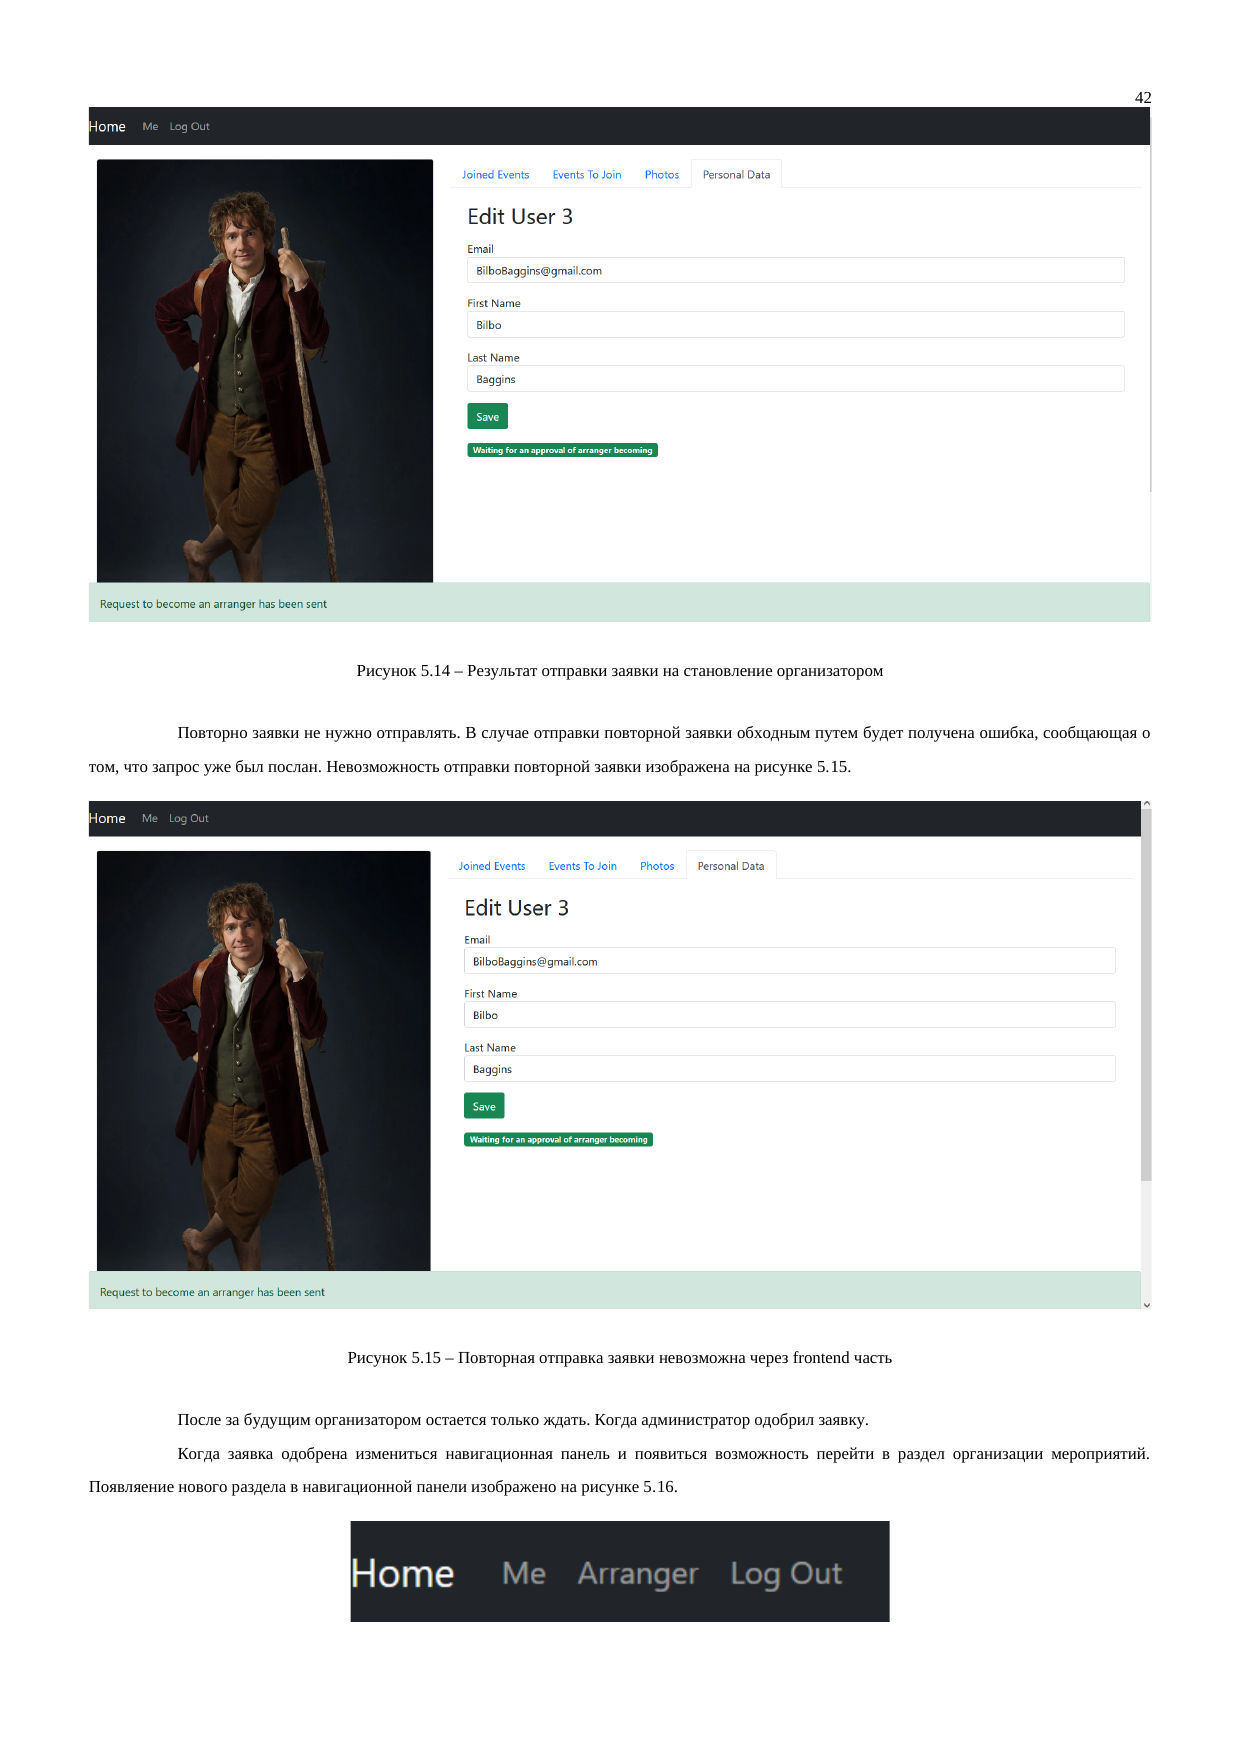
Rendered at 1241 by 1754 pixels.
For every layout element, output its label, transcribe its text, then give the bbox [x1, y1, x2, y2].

text После за будущим организатором остается только ждать. Когда администратор одобрил заявку. [88, 1396, 1152, 1429]
text Рисунок 5.14 – Результат отправки заявки на становление организатором [89, 646, 1152, 680]
text Когда заявка одобрена измениться навигационная панель и появиться возможность перейти в раздел организации мероприятий. Появляение нового раздела в навигационной панели изображено на рисунке 5.16. [88, 1429, 1152, 1497]
text Рисунок 5.15 – Повторная отправка заявки невозможна через frontend часть [89, 1333, 1152, 1367]
picture [88, 801, 1152, 1309]
picture [88, 107, 1152, 622]
picture [350, 1521, 890, 1622]
text Повторно заявки не нужно отправлять. В случае отправки повторной заявки обходным путем будет получена ошибка, сообщающая о том, что запрос уже был послан. Невозможность отправки повторной заявки изображена на рисунке 5.15. [88, 709, 1152, 776]
